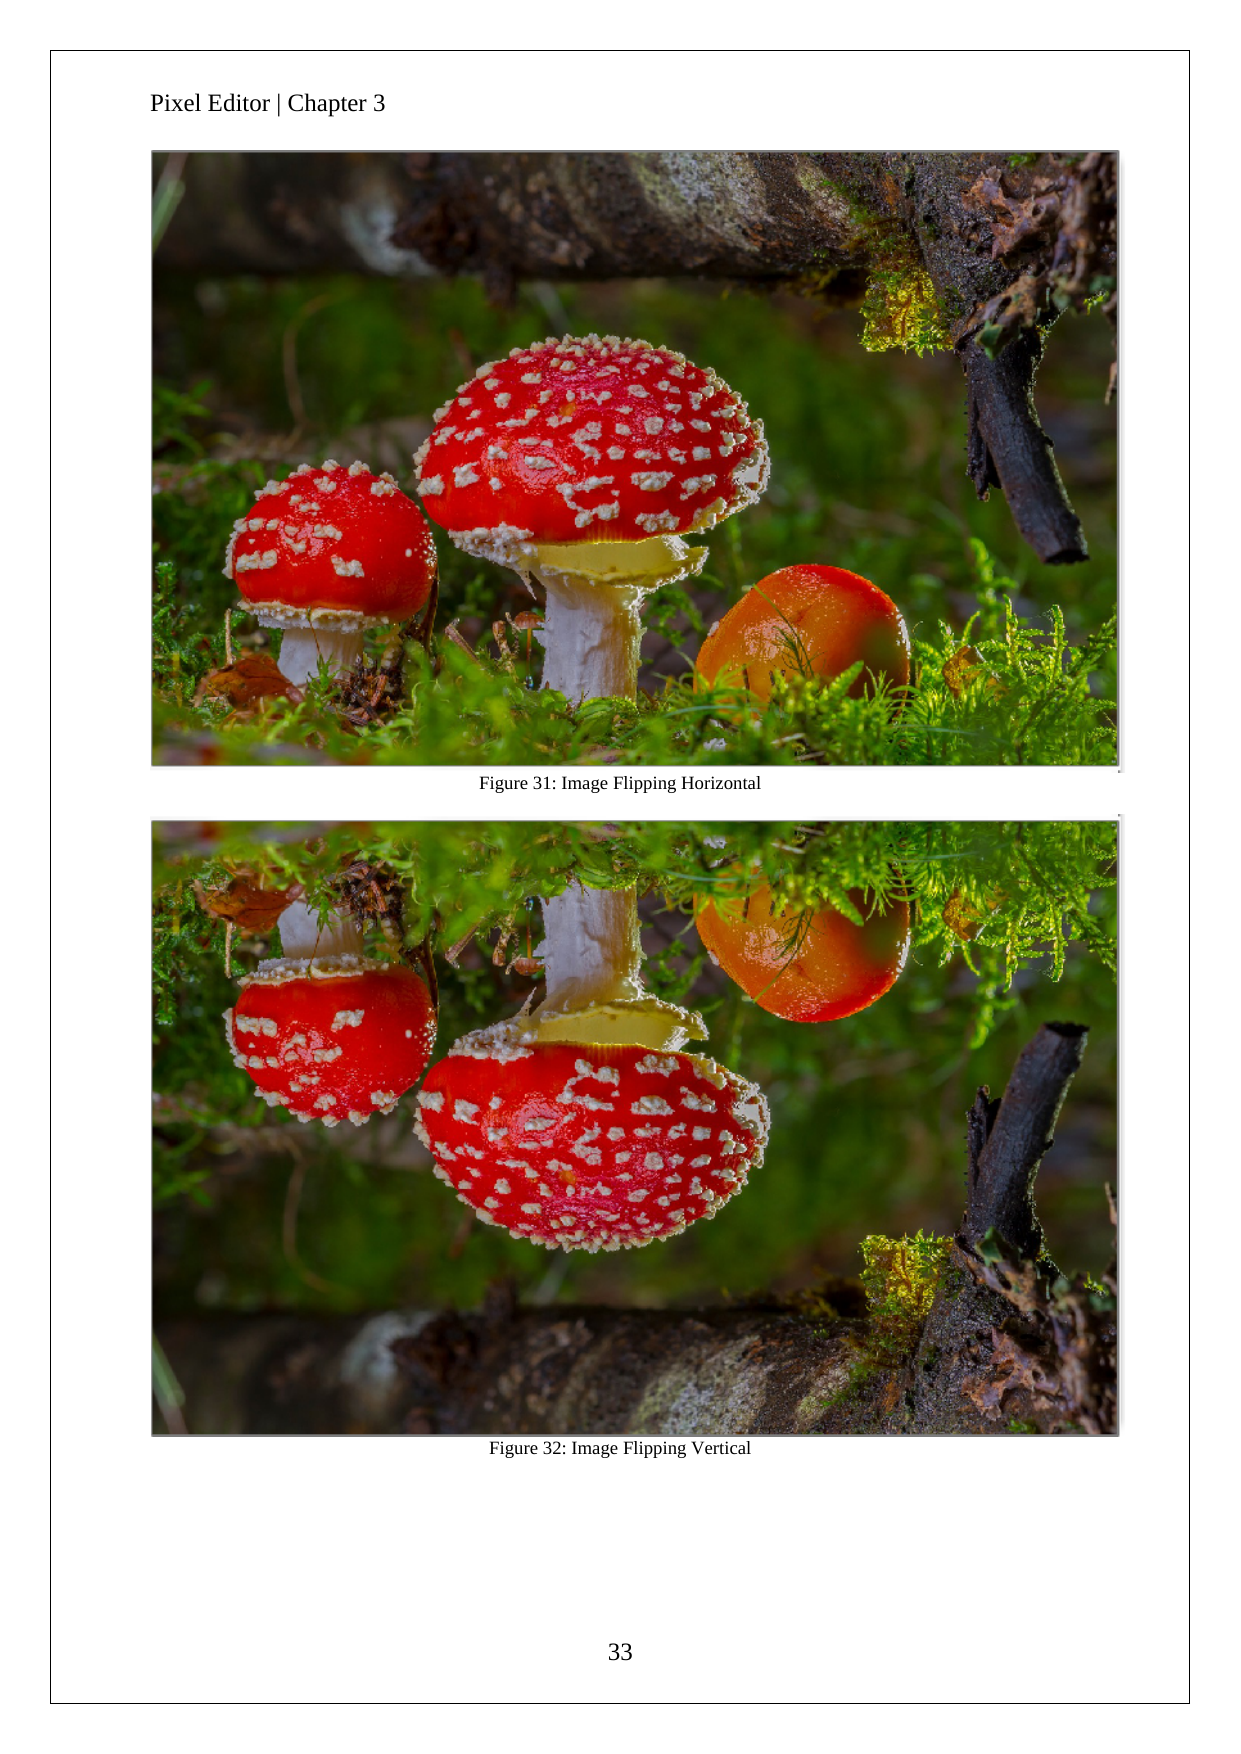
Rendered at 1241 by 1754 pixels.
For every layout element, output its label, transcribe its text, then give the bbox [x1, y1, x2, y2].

picture [150, 814, 1125, 1437]
picture [150, 150, 1125, 773]
